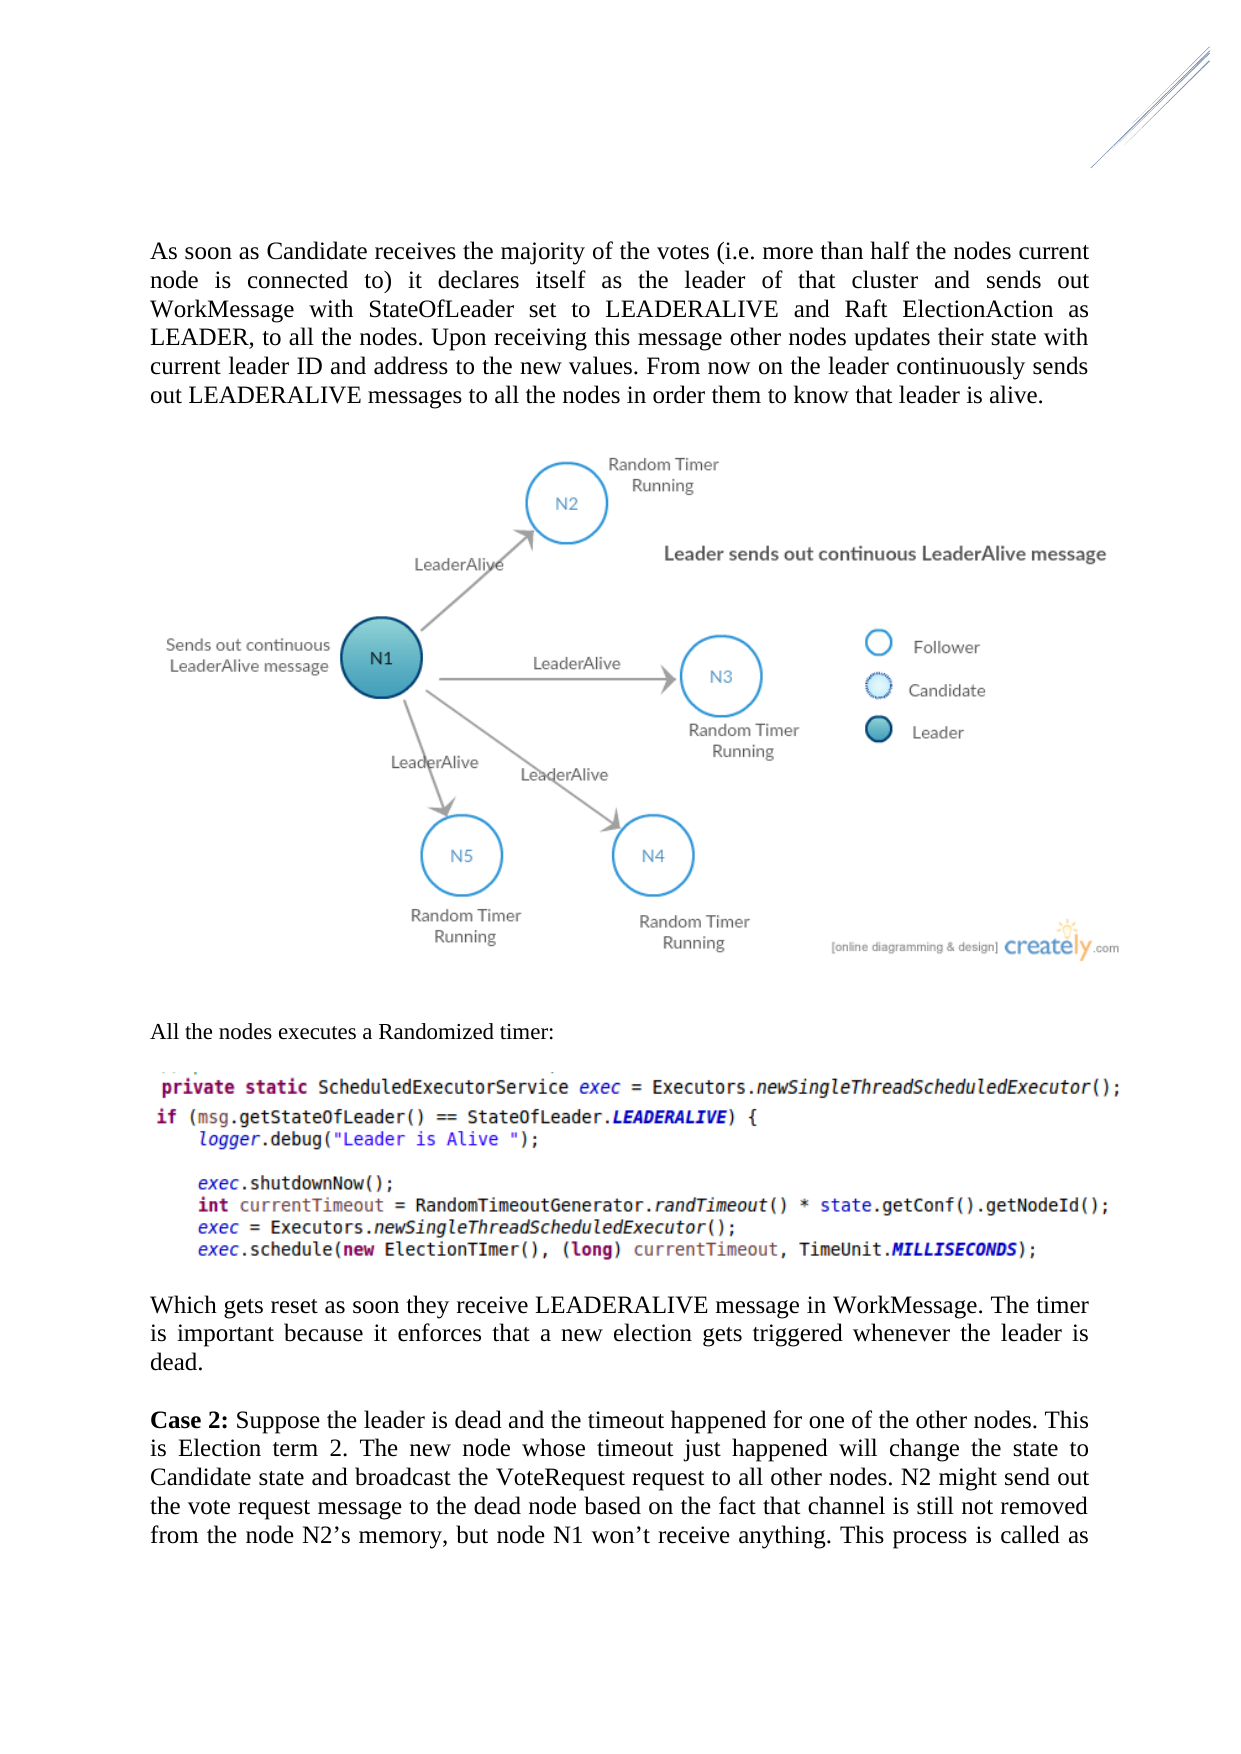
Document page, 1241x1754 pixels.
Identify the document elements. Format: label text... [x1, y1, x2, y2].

text All the nodes executes a Randomized timer: [150, 1018, 1090, 1044]
text As soon as Candidate receives the majority of the votes (i.e. more than half the nodes current node is connected to) it declares itself as the leader of that cluster and sends out WorkMessage with StateOfLeader set to LEADERALIVE and Raft ElectionAction as LEADER, to all the nodes. Upon receiving this message other nodes updates their state with current leader ID and address to the new values. From now on the leader continuously sends out LEADERALIVE messages to all the nodes in order them to know that leader is alive. [150, 236, 1090, 409]
text Which gets reset as soon they receive LEADERALIVE message in WorkMessage. The timer is important because it enforces that a new election gets triggered whenever the leader is dead. [150, 1290, 1090, 1376]
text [150, 1405, 1090, 1548]
picture [150, 1072, 1125, 1261]
picture [150, 442, 1125, 966]
